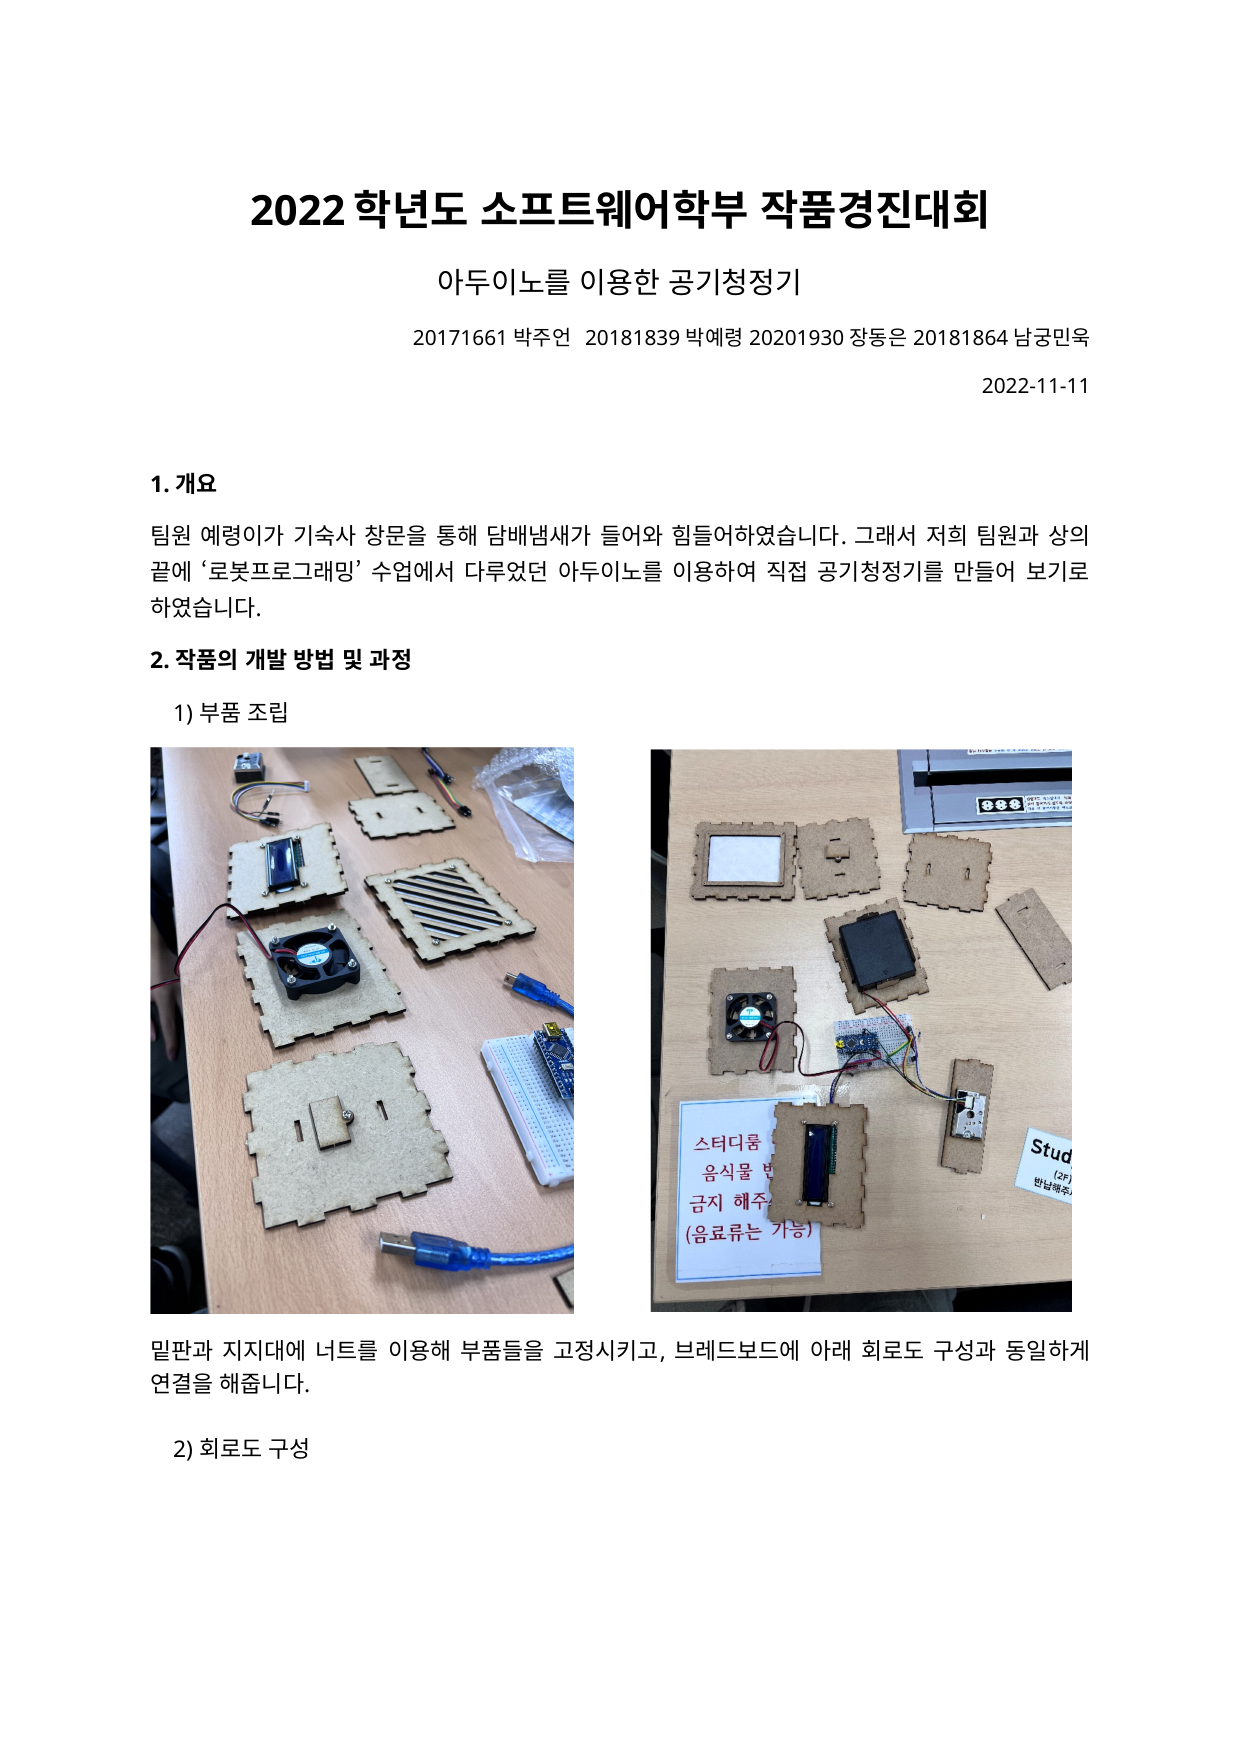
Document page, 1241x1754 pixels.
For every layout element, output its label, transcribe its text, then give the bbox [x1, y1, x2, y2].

text 2022-11-11 [150, 371, 1090, 399]
picture [151, 748, 574, 1313]
text 1. 개요 [150, 465, 1090, 499]
text 팀원 예령이가 기숙사 창문을 통해 담배냄새가 들어와 힘들어하였습니다. 그래서 저희 팀원과 상의 끝에 ‘로봇프로그래밍’ 수업에서 다루었던 아두이노를 이용하여 직접 공기청정기를 만들어 보기로 하였습니다. [150, 518, 1090, 623]
text 20171661 박주언 20181839 박예령 20201930 장동은 20181864 남궁민욱 [150, 321, 1090, 352]
text 아두이노를 이용한 공기청정기 [150, 259, 1090, 301]
picture [651, 750, 1072, 1311]
text 2. 작품의 개발 방법 및 과정 [150, 642, 1090, 676]
text 2) 회로도 구성 [150, 1430, 1090, 1464]
text 밑판과 지지대에 너트를 이용해 부품들을 고정시키고, 브레드보드에 아래 회로도 구성과 동일하게 연결을 해줍니다. [150, 1332, 1090, 1399]
text 1) 부품 조립 [150, 695, 1090, 728]
text 2022학년도 소프트웨어학부 작품경진대회 [150, 177, 1090, 238]
